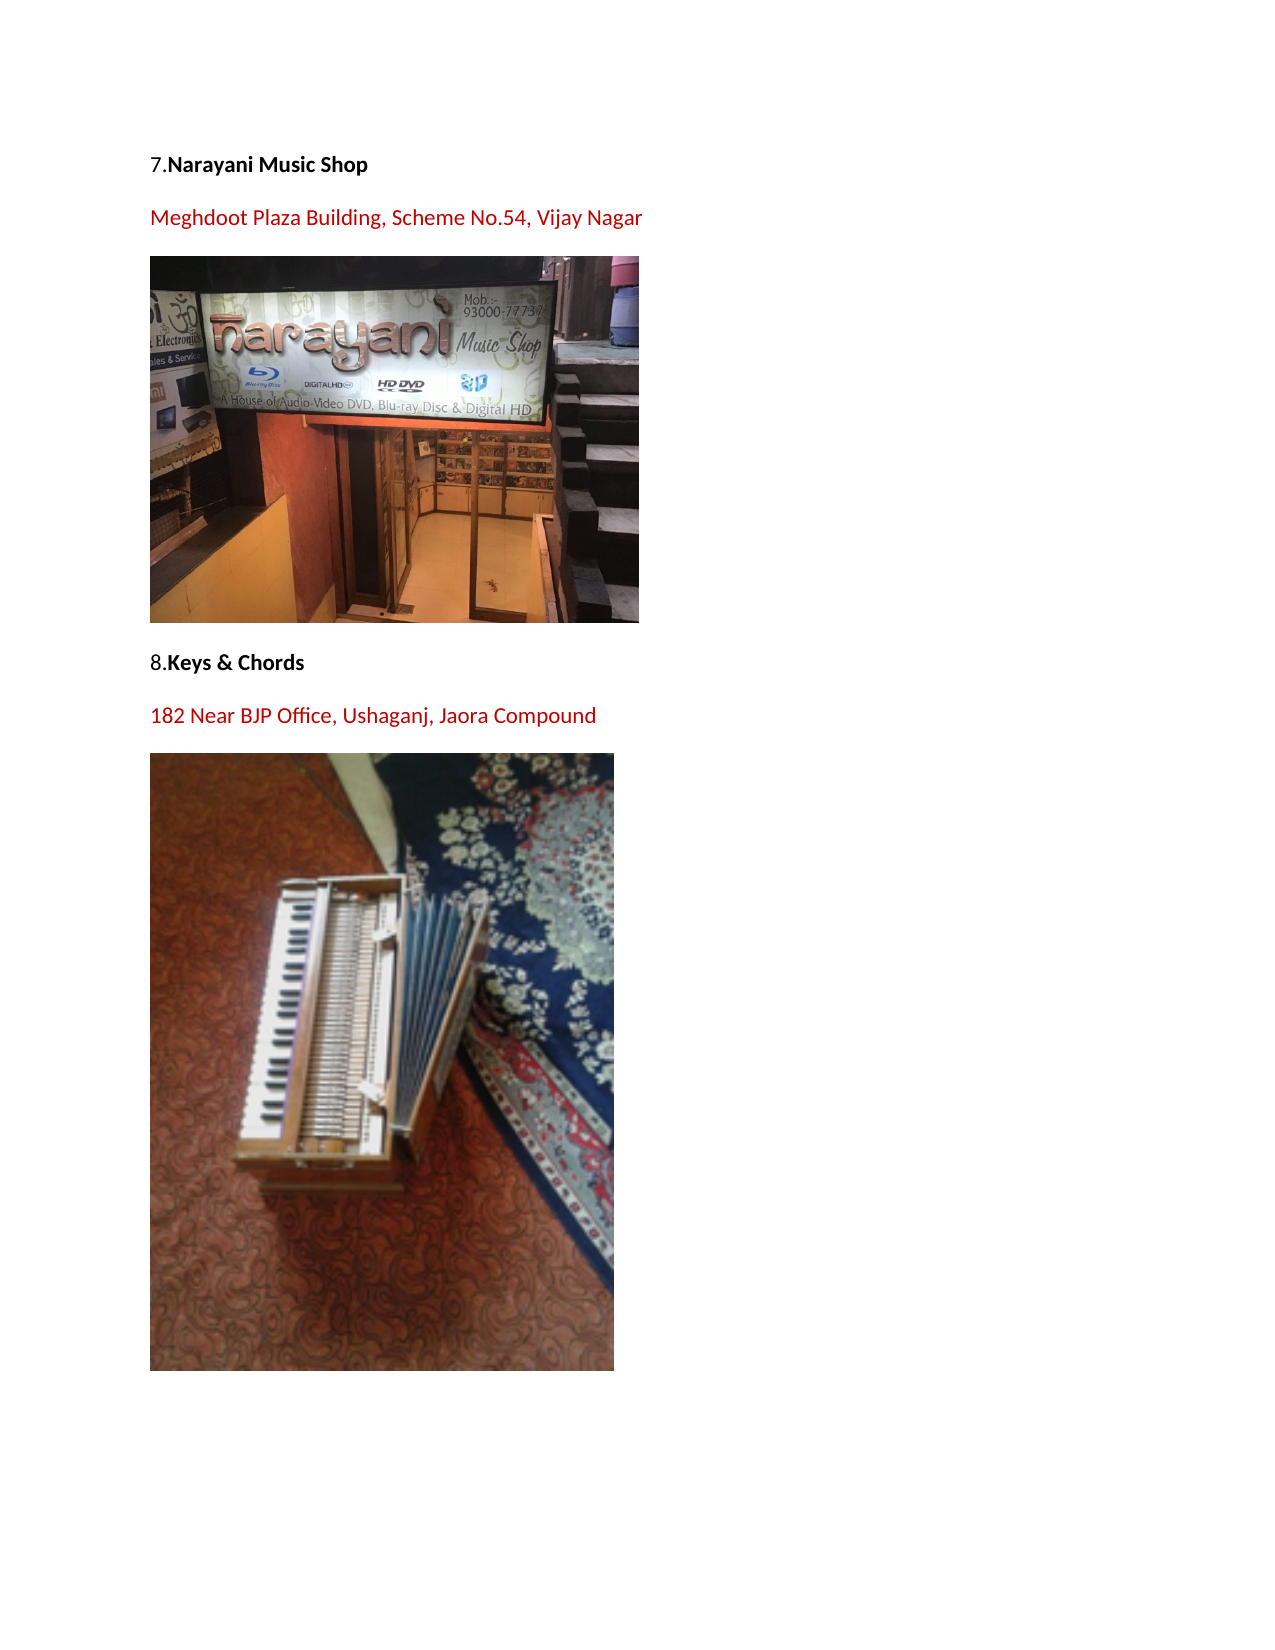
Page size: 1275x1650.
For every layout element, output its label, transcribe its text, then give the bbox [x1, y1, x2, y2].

picture [150, 753, 614, 1371]
text 7.Narayani Music Shop [150, 150, 1125, 178]
picture [150, 256, 639, 623]
text 182 Near BJP Office, Ushaganj, Jaora Compound [150, 701, 1125, 729]
text 8.Keys & Chords [150, 648, 1125, 676]
text Meghdoot Plaza Building, Scheme No.54, Vijay Nagar [150, 203, 1125, 231]
